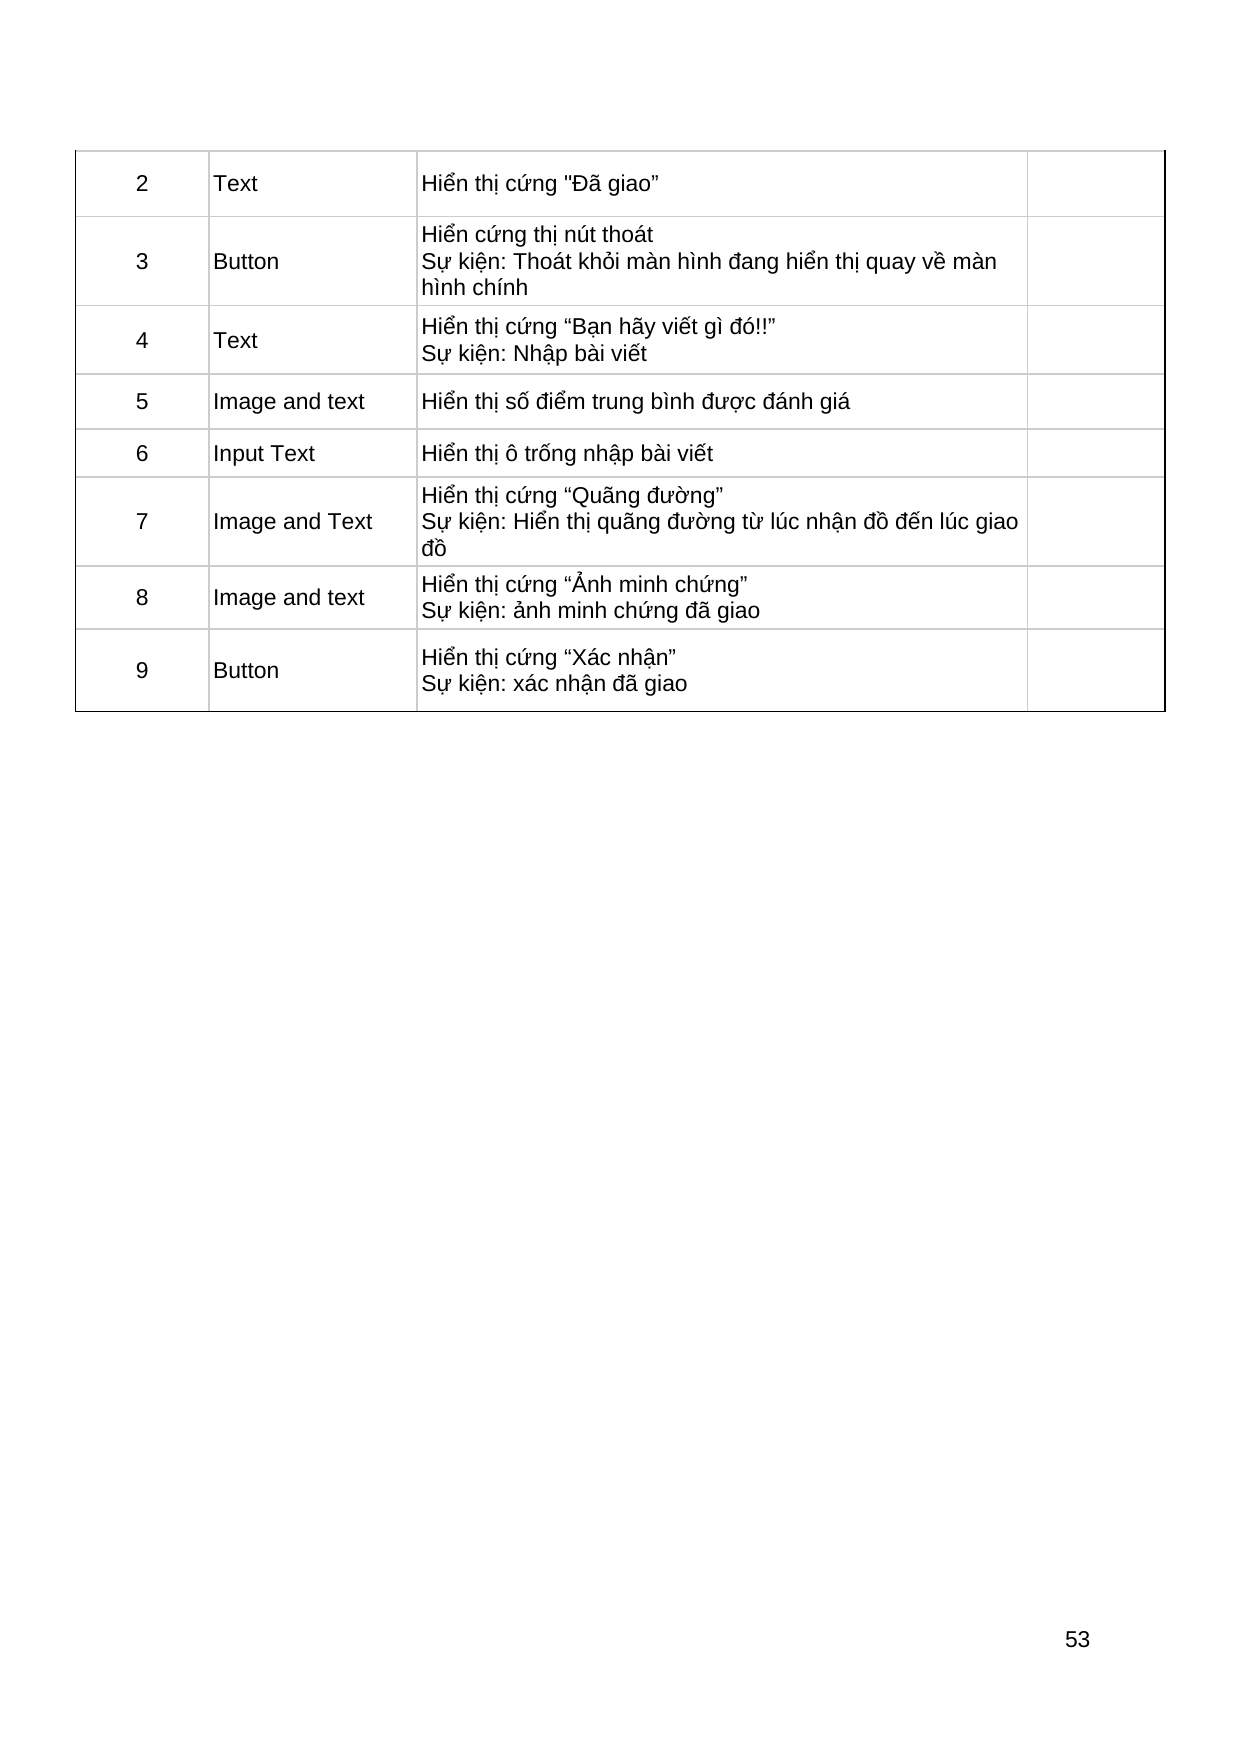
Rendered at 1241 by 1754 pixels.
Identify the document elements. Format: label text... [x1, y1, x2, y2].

table_cell Hiển thị cứng “Bạn hãy viết gì đó!!” Sự kiện: Nhập bài viết [418, 306, 1027, 373]
table_cell 8 [76, 567, 208, 628]
table_cell 7 [76, 478, 208, 565]
table_cell Hiển thị số điểm trung bình được đánh giá [418, 375, 1027, 428]
table_cell Hiển thị cứng “Quãng đường” Sự kiện: Hiển thị quãng đường từ lúc nhận đồ đến lúc giao đồ [418, 478, 1027, 565]
table_cell Image and Text [210, 478, 416, 565]
table_cell [1028, 375, 1164, 428]
table_cell Input Text [210, 430, 416, 476]
table_cell Button [210, 630, 416, 711]
table_cell 4 [76, 306, 208, 373]
table_cell [1028, 152, 1164, 216]
table_cell Text [210, 306, 416, 373]
table_cell Hiển thị ô trống nhập bài viết [418, 430, 1027, 476]
table_cell Hiển cứng thị nút thoát Sự kiện: Thoát khỏi màn hình đang hiển thị quay về màn hình chính [418, 217, 1027, 304]
table_cell 5 [76, 375, 208, 428]
table_cell 6 [76, 430, 208, 476]
table_cell 9 [76, 630, 208, 711]
table_cell Text [210, 152, 416, 216]
table_cell 2 [76, 152, 208, 216]
table_cell [1028, 217, 1164, 304]
table_cell [1028, 630, 1164, 711]
table_cell Image and text [210, 567, 416, 628]
table_cell [1028, 306, 1164, 373]
table_cell Image and text [210, 375, 416, 428]
table_cell [1028, 430, 1164, 476]
table_cell 3 [76, 217, 208, 304]
table_cell Hiển thị cứng “Xác nhận” Sự kiện: xác nhận đã giao [418, 630, 1027, 711]
table_cell [1028, 478, 1164, 565]
table_cell Hiển thị cứng "Đã giao” [418, 152, 1027, 216]
table_cell [1028, 567, 1164, 628]
table_cell Hiển thị cứng “Ảnh minh chứng” Sự kiện: ảnh minh chứng đã giao [418, 567, 1027, 628]
table_cell Button [210, 217, 416, 304]
